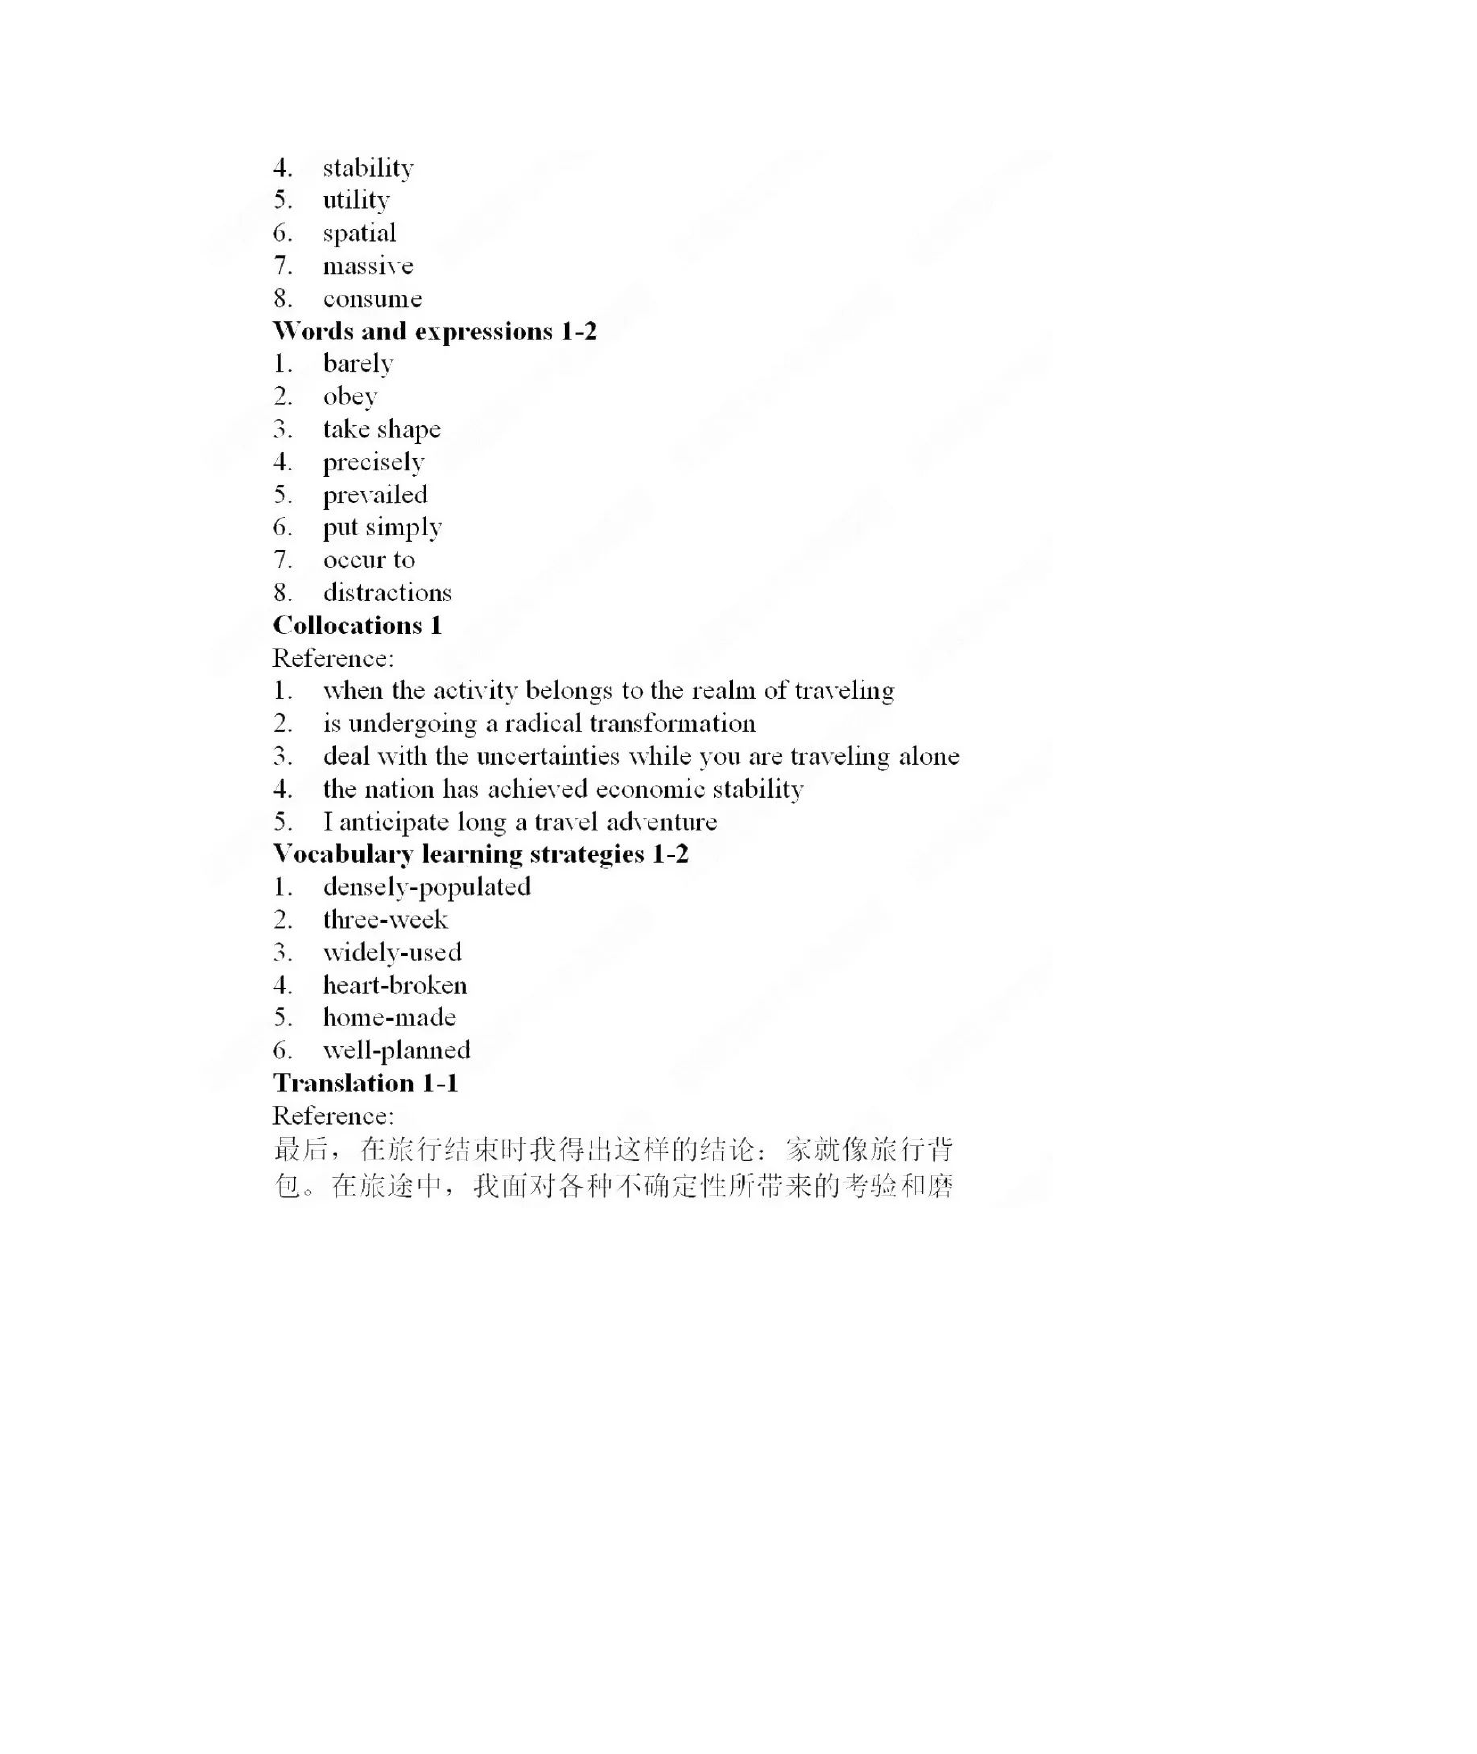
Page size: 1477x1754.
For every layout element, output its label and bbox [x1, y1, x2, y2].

picture [187, 150, 1053, 1208]
